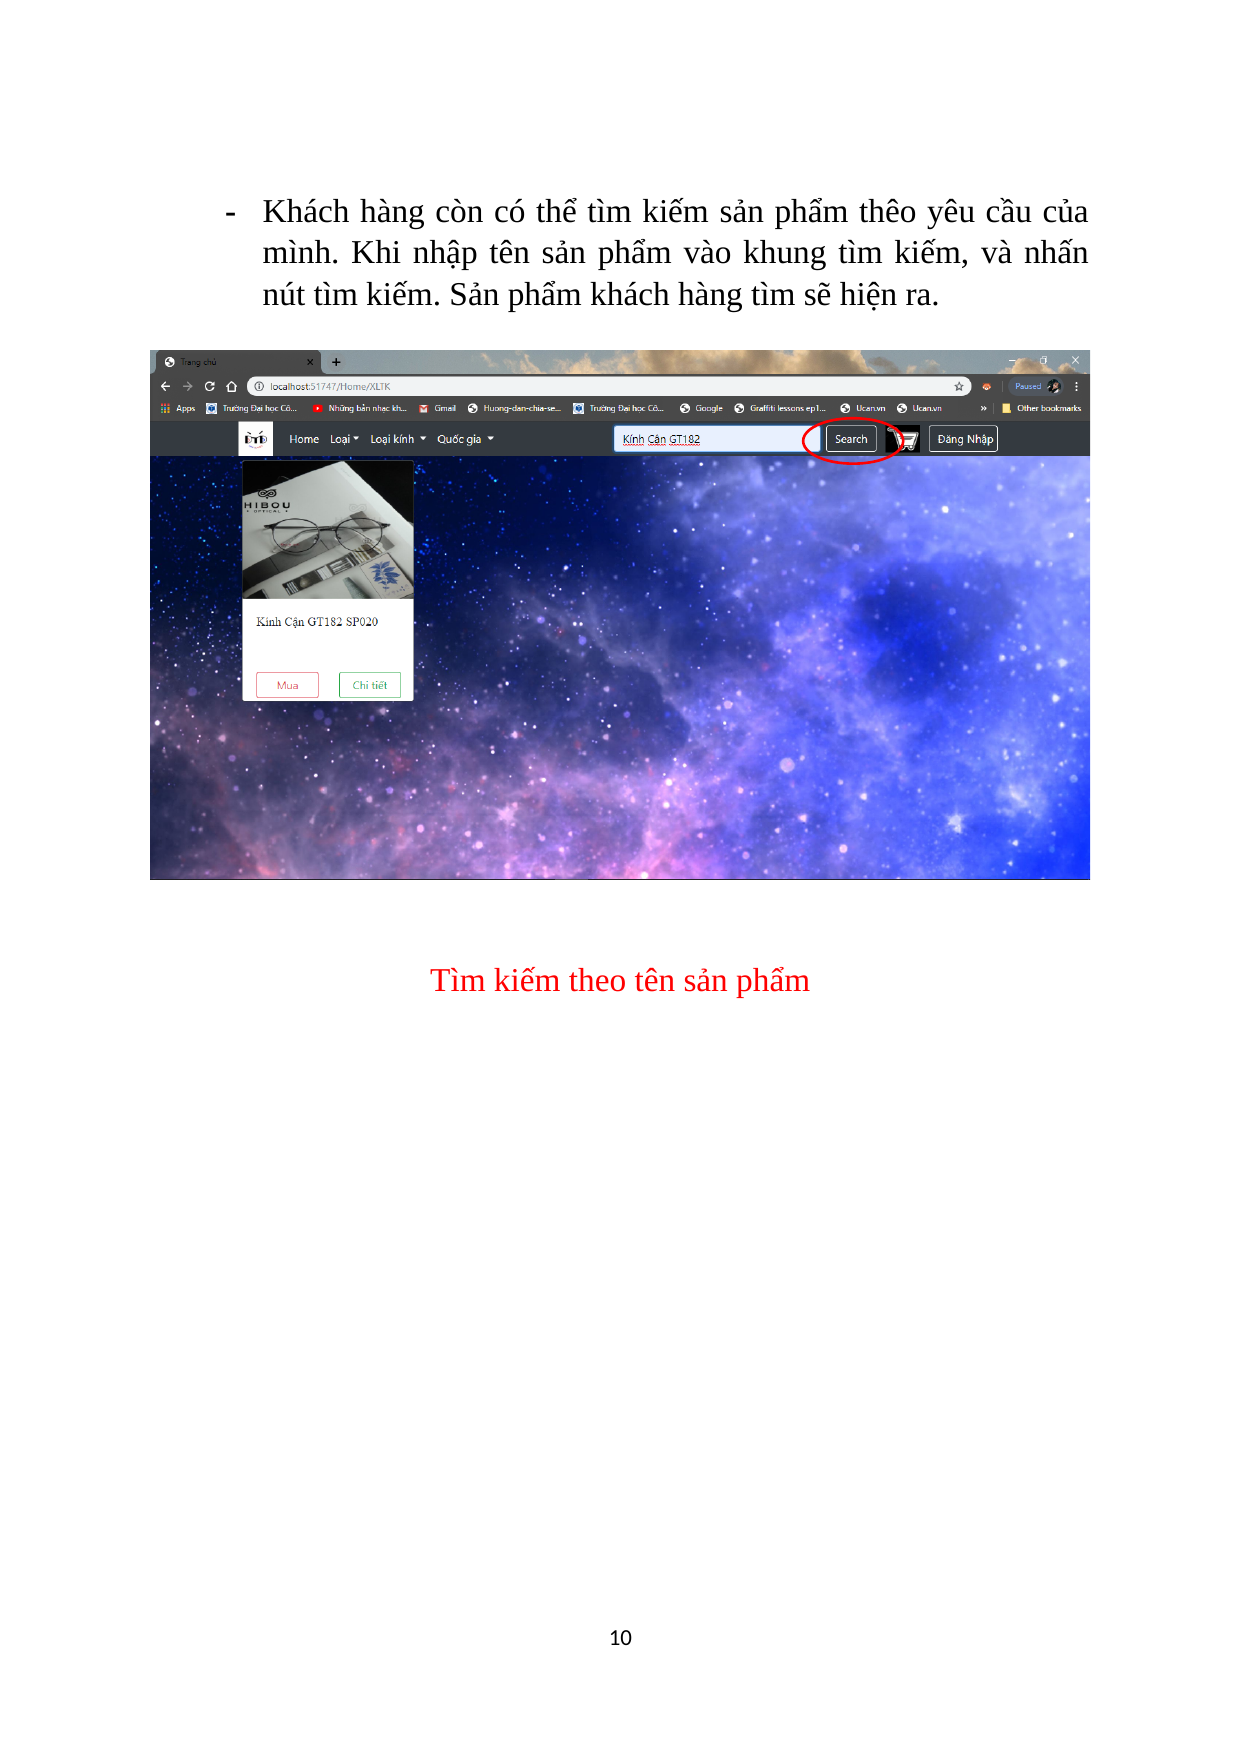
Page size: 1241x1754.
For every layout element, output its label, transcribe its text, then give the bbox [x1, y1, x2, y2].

list Khách hàng còn có thể tìm kiếm sản phẩm thêo yêu cầu của mình. Khi nhập tên sản phẩm vào khung tìm kiếm, và nhấn nút tìm kiếm. Sản phẩm khách hàng tìm sẽ hiện ra. [225, 191, 1090, 312]
picture [150, 350, 1091, 880]
text Tìm kiếm theo tên sản phẩm [150, 960, 1090, 998]
